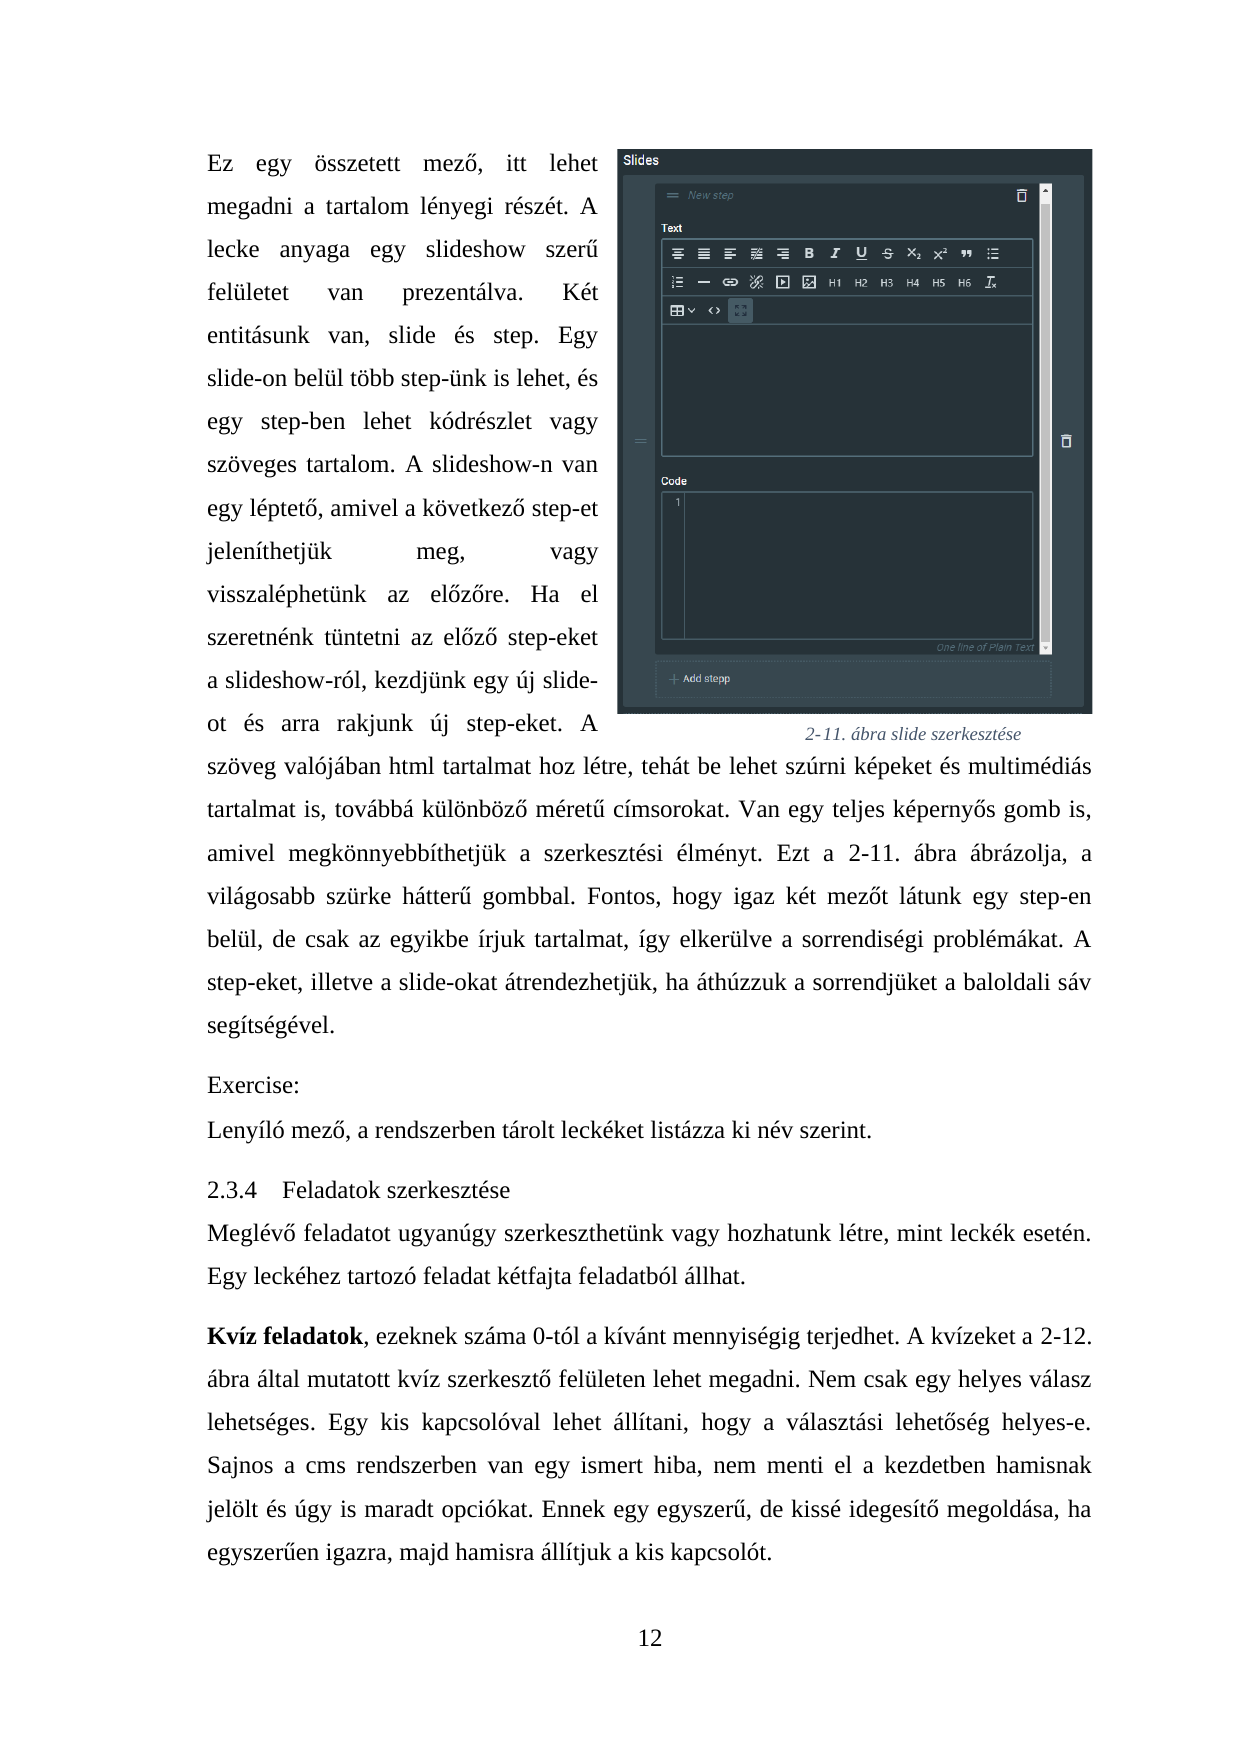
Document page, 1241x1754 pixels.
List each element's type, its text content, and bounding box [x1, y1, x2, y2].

text Exercise: [207, 1070, 1092, 1099]
text Lenyíló mező, a rendszerben tárolt leckéket listázza ki név szerint. [207, 1115, 1092, 1144]
text Meglévő feladatot ugyanúgy szerkeszthetünk vagy hozhatunk létre, mint leckék esetén. Egy leckéhez tartozó feladat kétfajta feladatból állhat. [207, 1218, 1092, 1290]
text Kvíz feladatok, ezeknek száma 0-tól a kívánt mennyiségig terjedhet. A kvízeket a 2-12. ábra által mutatott kvíz szerkesztő felületen lehet megadni. Nem csak egy helyes válasz lehetséges. Egy kis kapcsolóval lehet állítani, hogy a választási lehetőség helyes-e. Sajnos a cms rendszerben van egy ismert hiba, nem menti el a kezdetben hamisnak jelölt és úgy is maradt opciókat. Ennek egy egyszerű, de kissé idegesítő megoldása, ha egyszerűen igazra, majd hamisra állítjuk a kis kapcsolót. [207, 1321, 1092, 1566]
subtitle Feladatok szerkesztése [207, 1175, 1092, 1204]
picture [617, 149, 1093, 714]
